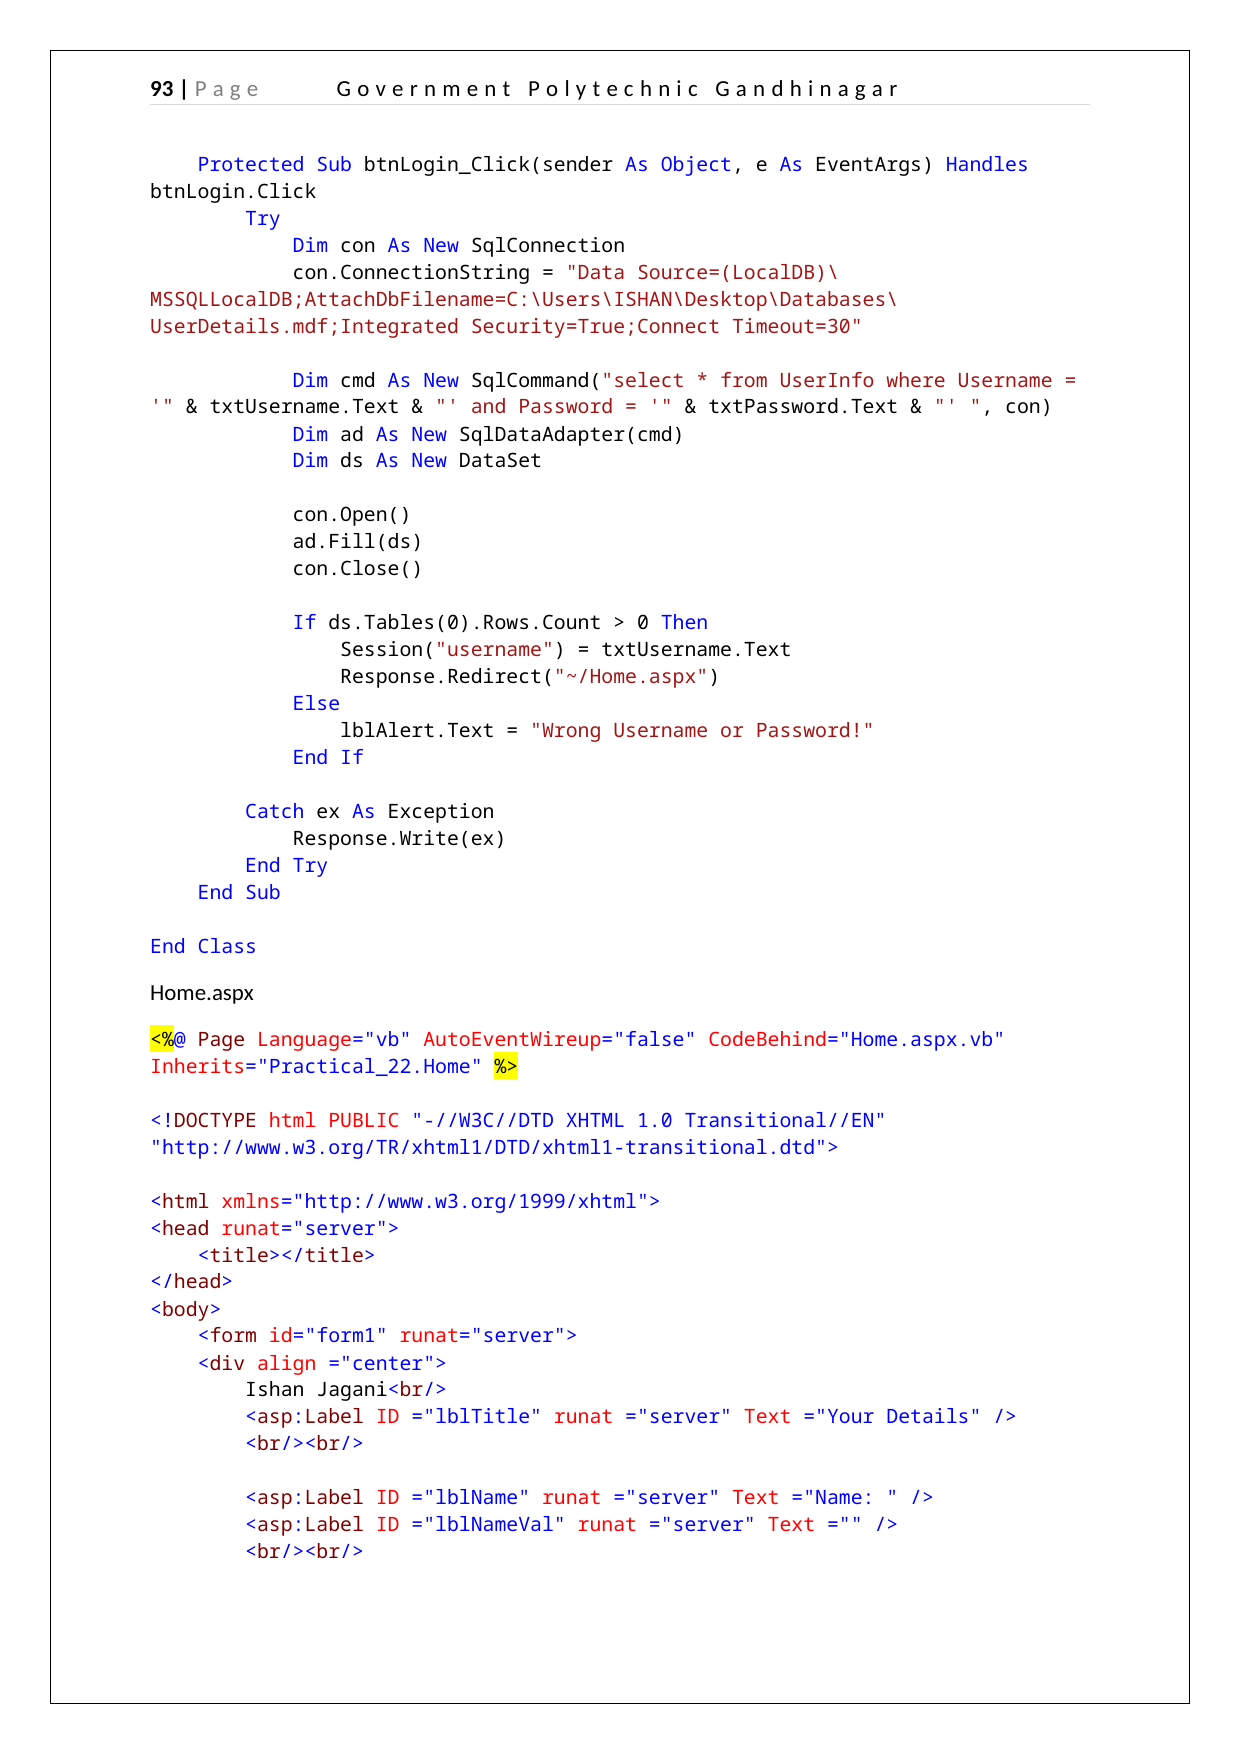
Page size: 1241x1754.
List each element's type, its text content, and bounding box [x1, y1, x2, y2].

text End Try [150, 851, 1090, 878]
text Else [150, 689, 1090, 717]
text <html xmlns="http://www.w3.org/1999/xhtml"> [150, 1187, 1090, 1214]
text Try [150, 204, 1090, 231]
text Response.Redirect("~/Home.aspx") [150, 663, 1090, 689]
text <br/><br/> [150, 1538, 1090, 1564]
text <title></title> [150, 1241, 1090, 1268]
text lblAlert.Text = "Wrong Username or Password!" [150, 717, 1090, 743]
text Response.Write(ex) [150, 824, 1090, 851]
text Dim con As New SqlConnection [150, 231, 1090, 258]
text <br/><br/> [150, 1430, 1090, 1457]
text Catch ex As Exception [150, 797, 1090, 824]
text If ds.Tables(0).Rows.Count > 0 Then [150, 609, 1090, 636]
text <head runat="server"> [150, 1214, 1090, 1241]
text Protected Sub btnLogin_Click(sender As Object, e As EventArgs) Handles btnLogin.Click [150, 150, 1090, 204]
text <asp:Label ID ="lblName" runat ="server" Text ="Name: " /> [150, 1484, 1090, 1511]
text <%@ Page Language="vb" AutoEventWireup="false" CodeBehind="Home.aspx.vb" Inherits="Practical_22.Home" %> [150, 1025, 1090, 1079]
text End Class [150, 932, 1090, 959]
text End Sub [150, 878, 1090, 905]
text Dim ds As New DataSet [150, 447, 1090, 474]
text End If [150, 743, 1090, 771]
text </head> [150, 1268, 1090, 1295]
text <body> [150, 1295, 1090, 1322]
text <form id="form1" runat="server"> [150, 1322, 1090, 1349]
text Dim cmd As New SqlCommand("select * from UserInfo where Username = '" & txtUsername.Text & "' and Password = '" & txtPassword.Text & "' ", con) [150, 366, 1090, 420]
text con.Close() [150, 555, 1090, 582]
text con.ConnectionString = "Data Source=(LocalDB)\MSSQLLocalDB;AttachDbFilename=C:\Users\ISHAN\Desktop\Databases\UserDetails.mdf;Integrated Security=True;Connect Timeout=30" [150, 258, 1090, 339]
text Home.aspx [150, 978, 1090, 1006]
text con.Open() [150, 501, 1090, 528]
text Ishan Jagani<br/> [150, 1376, 1090, 1403]
text <div align ="center"> [150, 1349, 1090, 1376]
text Session("username") = txtUsername.Text [150, 636, 1090, 663]
text <asp:Label ID ="lblNameVal" runat ="server" Text ="" /> [150, 1511, 1090, 1538]
text <!DOCTYPE html PUBLIC "-//W3C//DTD XHTML 1.0 Transitional//EN" "http://www.w3.org/TR/xhtml1/DTD/xhtml1-transitional.dtd"> [150, 1106, 1090, 1160]
text Dim ad As New SqlDataAdapter(cmd) [150, 420, 1090, 447]
text ad.Fill(ds) [150, 528, 1090, 555]
text <asp:Label ID ="lblTitle" runat ="server" Text ="Your Details" /> [150, 1403, 1090, 1430]
